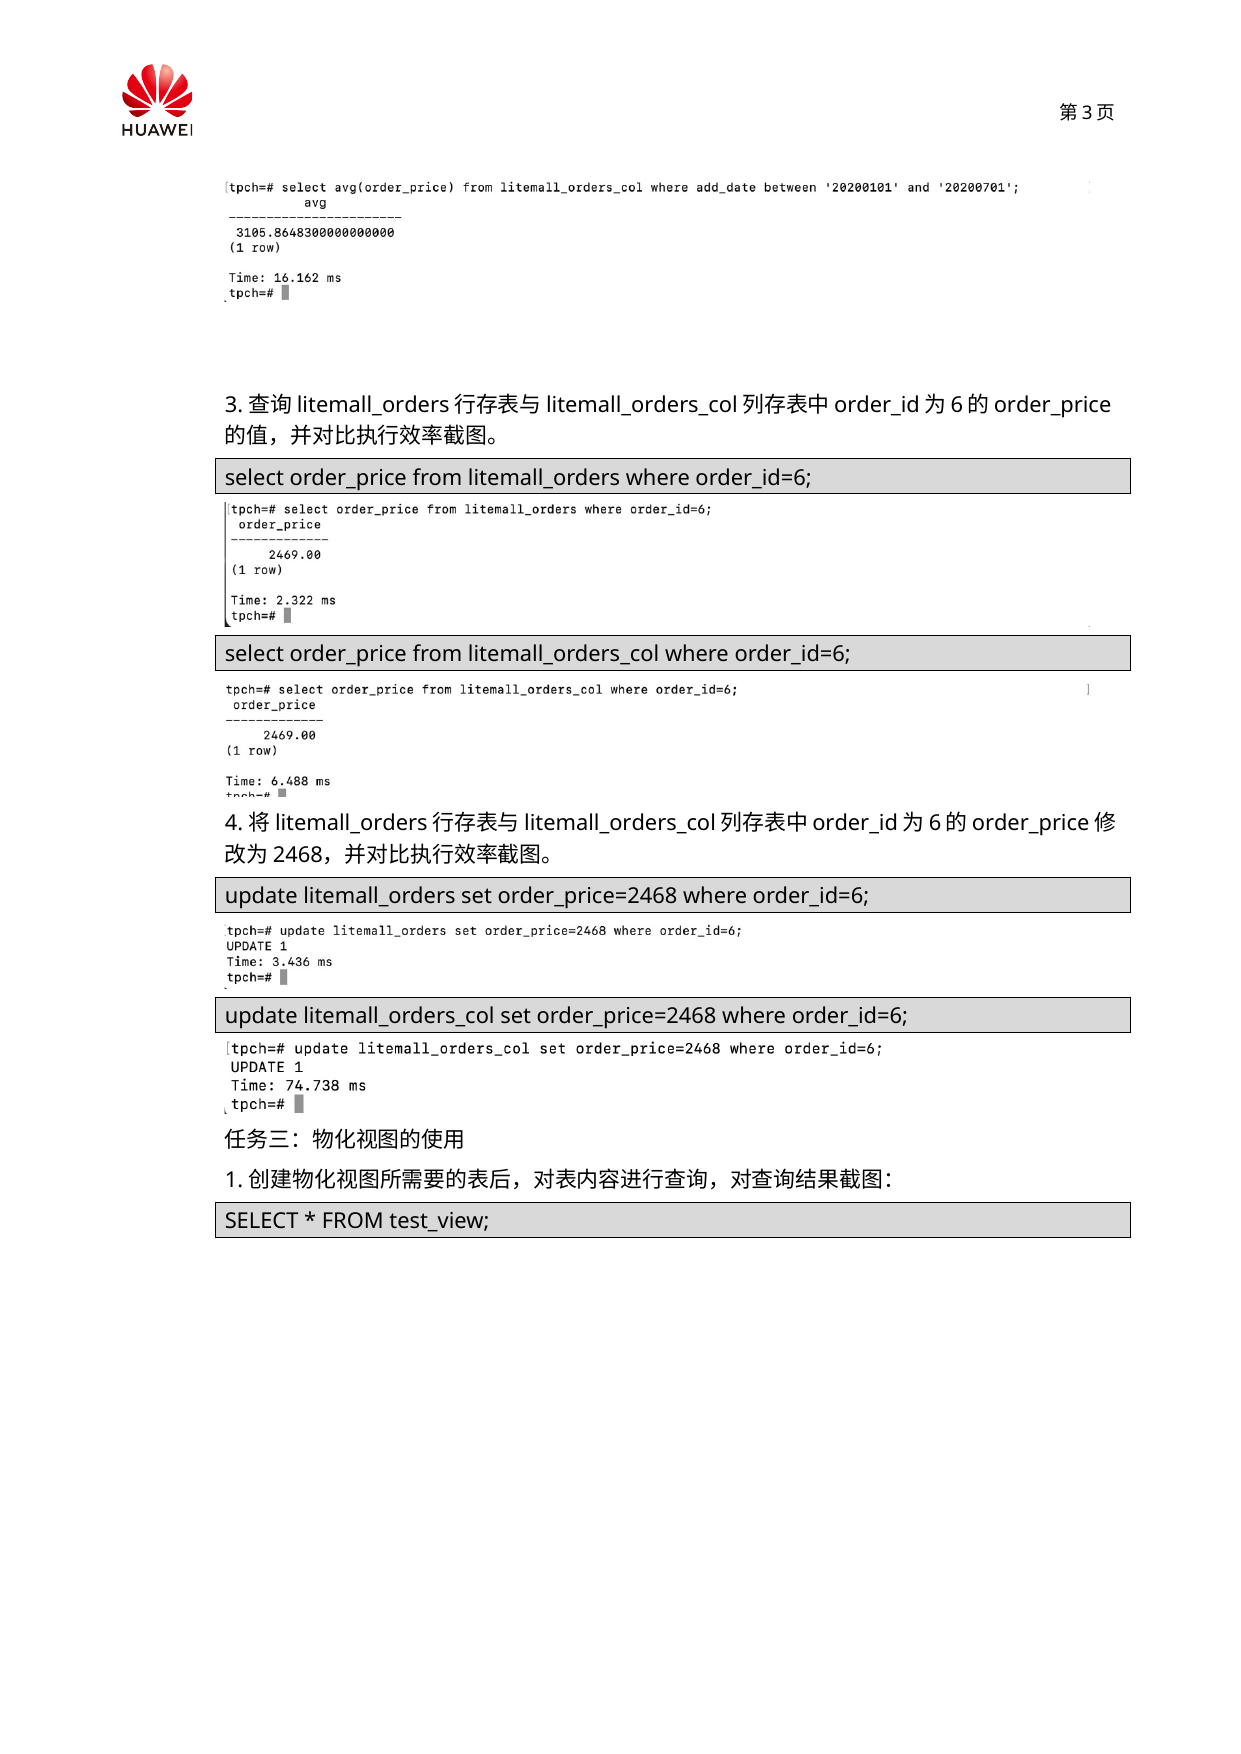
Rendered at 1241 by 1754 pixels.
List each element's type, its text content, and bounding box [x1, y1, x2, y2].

text 1. 创建物化视图所需要的表后，对表内容进行查询，对查询结果截图： [224, 1162, 1122, 1193]
picture [224, 502, 1090, 627]
picture [224, 177, 1090, 302]
picture [122, 64, 193, 136]
text 任务三：物化视图的使用 [224, 1122, 1122, 1153]
text update litemall_orders set order_price=2468 where order_id=6; [216, 878, 1130, 912]
text 4. 将litemall_orders行存表与litemall_orders_col列存表中order_id为6的order_price修改为2468，并对比执行效率截图。 [224, 805, 1122, 868]
text select order_price from litemall_orders where order_id=6; [216, 459, 1130, 493]
text SELECT * FROM test_view; [216, 1203, 1130, 1237]
picture [224, 679, 1090, 797]
text select order_price from litemall_orders_col where order_id=6; [216, 636, 1130, 670]
text 3. 查询litemall_orders行存表与litemall_orders_col列存表中order_id为6的order_price的值，并对比执行效率截图。 [224, 387, 1122, 450]
picture [224, 921, 1090, 989]
text update litemall_orders_col set order_price=2468 where order_id=6; [216, 998, 1130, 1032]
picture [224, 1041, 1090, 1114]
